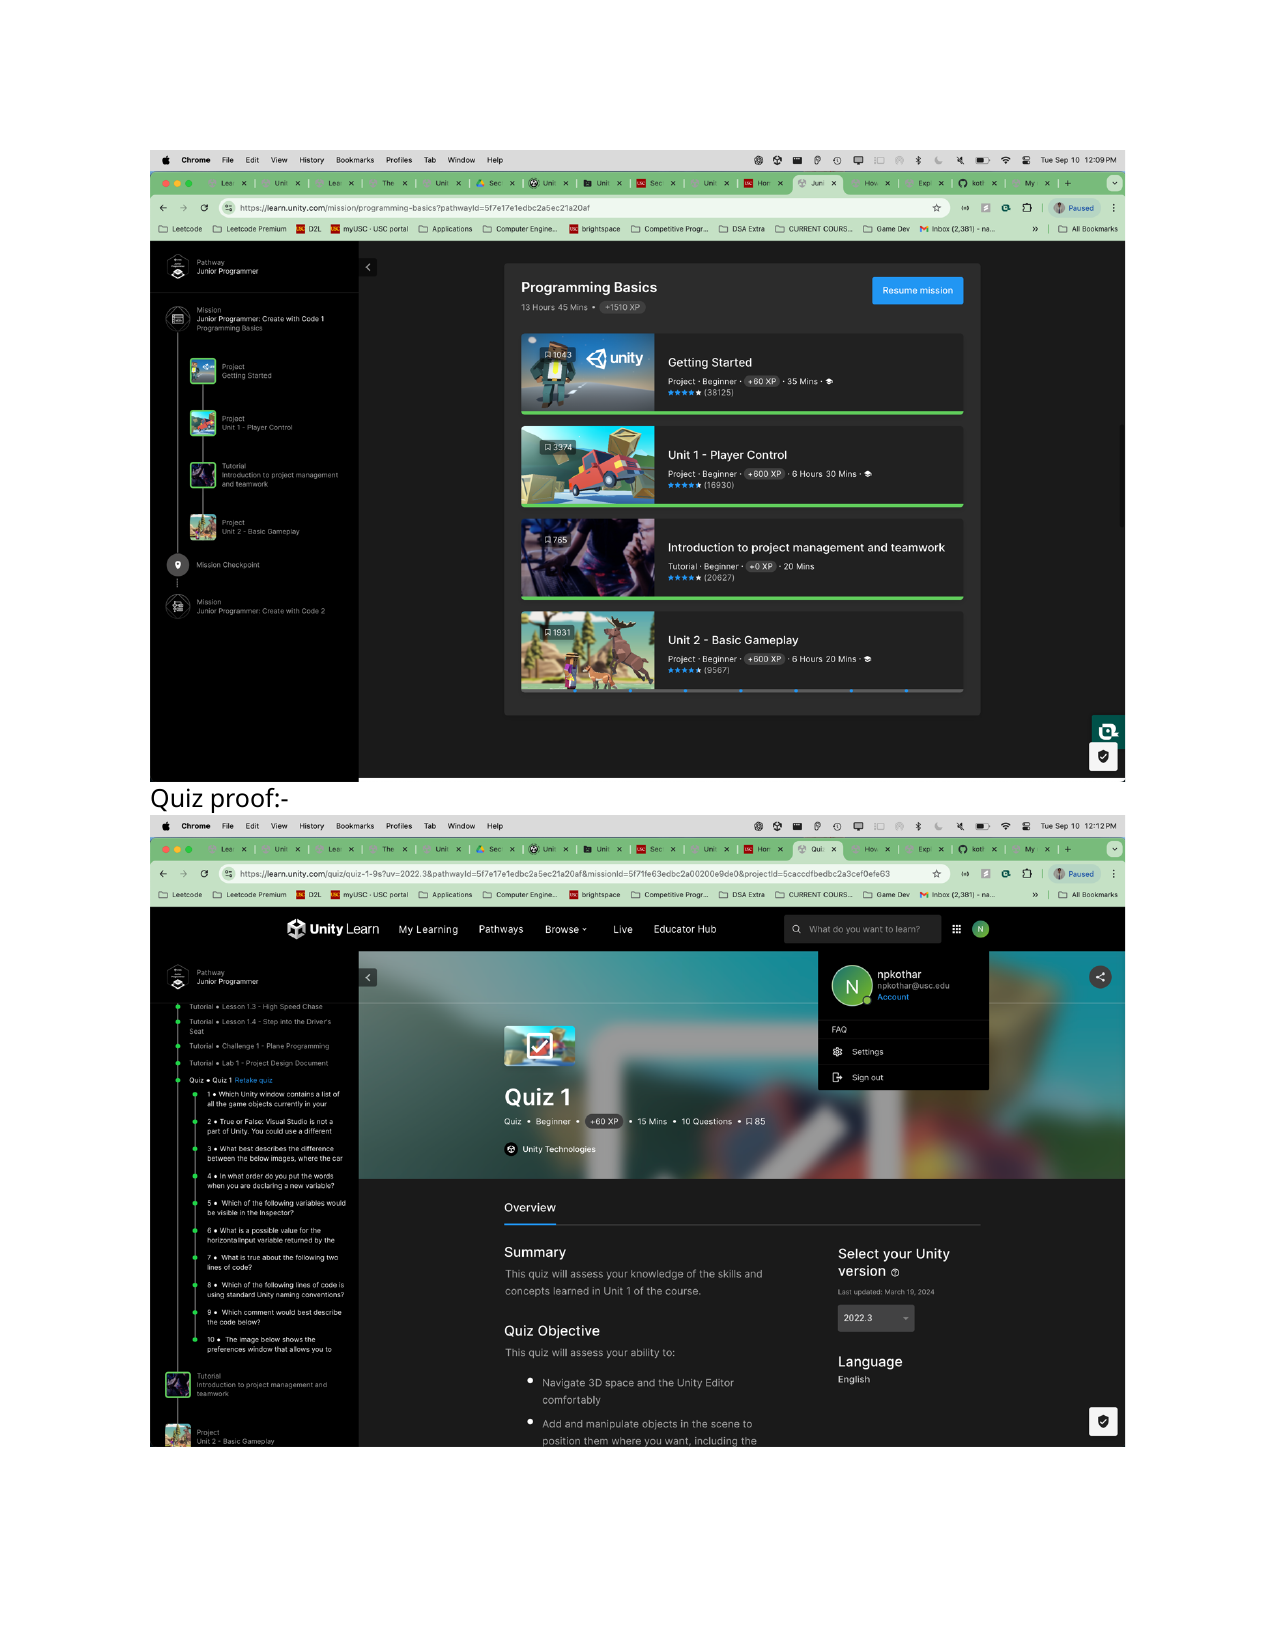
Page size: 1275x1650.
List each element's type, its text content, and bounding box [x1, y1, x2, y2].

picture [150, 815, 1125, 1447]
text Quiz proof:- [150, 782, 1125, 815]
picture [150, 150, 1125, 782]
